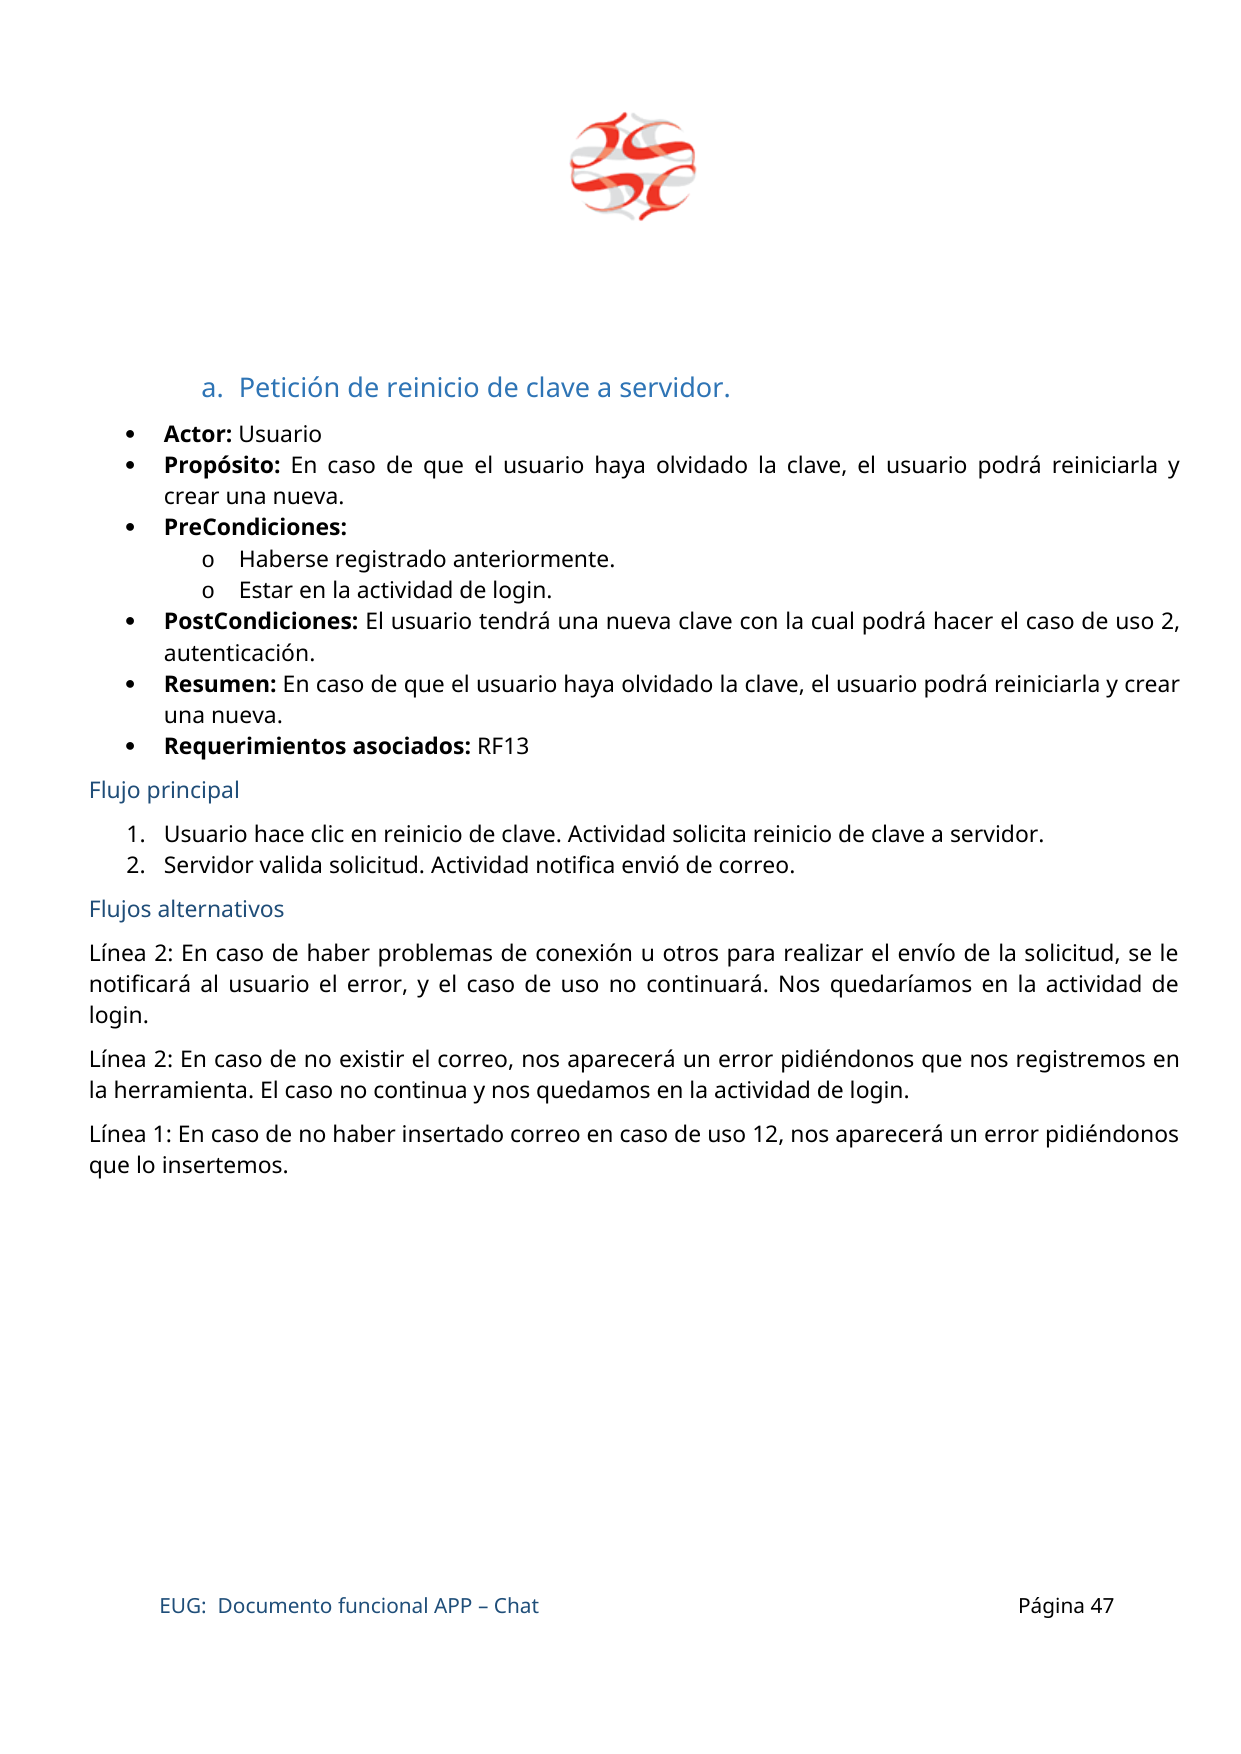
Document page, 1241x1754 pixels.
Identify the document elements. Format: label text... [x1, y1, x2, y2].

list Propósito: En caso de que el usuario haya olvidado la clave, el usuario podrá reiniciarla y crear una nueva. [126, 449, 1181, 511]
subtitle Flujos alternativos [89, 893, 1181, 924]
list Servidor valida solicitud. Actividad notifica envió de correo. [126, 849, 1181, 880]
list Estar en la actividad de login. [201, 574, 1181, 605]
text Línea 2: En caso de haber problemas de conexión u otros para realizar el envío de la solicitud, se le notificará al usuario el error, y el caso de uso no continuará. Nos quedaríamos en la actividad de login. [89, 937, 1181, 1030]
list Usuario hace clic en reinicio de clave. Actividad solicita reinicio de clave a servidor. [126, 818, 1181, 849]
list Actor: Usuario [126, 418, 1181, 449]
list Haberse registrado anteriormente. [201, 543, 1181, 574]
list PostCondiciones: El usuario tendrá una nueva clave con la cual podrá hacer el caso de uso 2, autenticación. [126, 605, 1181, 668]
list Requerimientos asociados: RF13 [126, 730, 1181, 762]
subtitle Flujo principal [89, 774, 1181, 805]
text Línea 2: En caso de no existir el correo, nos aparecerá un error pidiéndonos que nos registremos en la herramienta. El caso no continua y nos quedamos en la actividad de login. [89, 1043, 1181, 1105]
picture [559, 86, 711, 237]
text Línea 1: En caso de no haber insertado correo en caso de uso 12, nos aparecerá un error pidiéndonos que lo insertemos. [89, 1118, 1181, 1180]
list Resumen: En caso de que el usuario haya olvidado la clave, el usuario podrá reiniciarla y crear una nueva. [126, 668, 1181, 730]
subtitle Petición de reinicio de clave a servidor. [201, 368, 1181, 405]
list PreCondiciones: [126, 511, 1181, 543]
